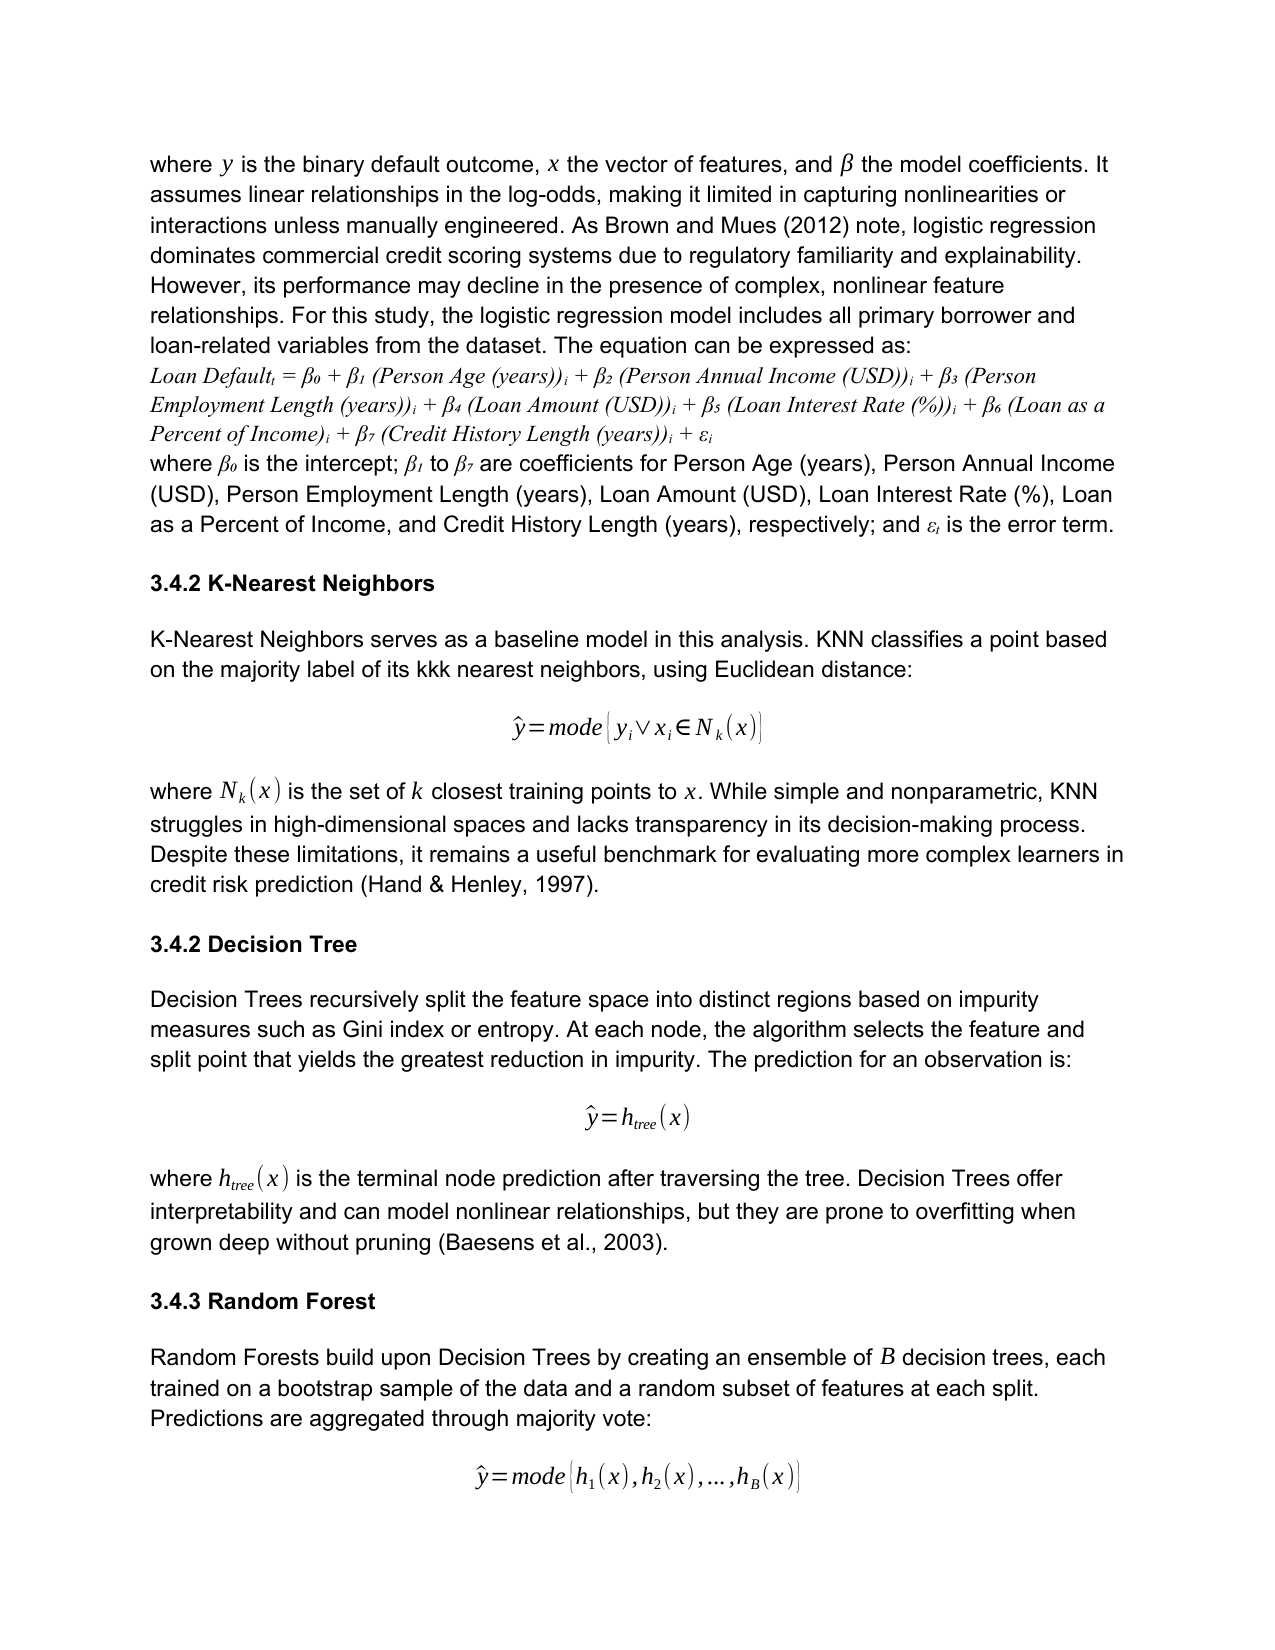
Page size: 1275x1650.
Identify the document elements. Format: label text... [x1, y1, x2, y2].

subtitle 3.4.2 K-Nearest Neighbors [150, 570, 1125, 597]
subtitle 3.4.2 Decision Tree [150, 931, 1125, 957]
text where β₀​ is the intercept; β₁ to ​β₇ are coefficients for Person Age (years), Person Annual Income (USD), Person Employment Length (years), Loan Amount (USD), Loan Interest Rate (%), Loan as a Percent of Income, and Credit History Length (years), respectively; and εₜ​ is the error term. [150, 450, 1125, 537]
text where is the set of closest training points to . While simple and nonparametric, KNN struggles in high-dimensional spaces and lacks transparency in its decision-making process. Despite these limitations, it remains a useful benchmark for evaluating more complex learners in credit risk prediction (Hand & Henley, 1997). [150, 775, 1125, 898]
text Decision Trees recursively split the feature space into distinct regions based on impurity measures such as Gini index or entropy. At each node, the algorithm selects the feature and split point that yields the greatest reduction in impurity. The prediction for an observation is: [150, 986, 1125, 1073]
text K-Nearest Neighbors serves as a baseline model in this analysis. KNN classifies a point based on the majority label of its kkk nearest neighbors, using Euclidean distance: [150, 626, 1125, 682]
subtitle 3.4.3 Random Forest [150, 1288, 1125, 1314]
text where is the binary default outcome, the vector of features, and the model coefficients. It assumes linear relationships in the log-odds, making it limited in capturing nonlinearities or interactions unless manually engineered. As Brown and Mues (2012) note, logistic regression dominates commercial credit scoring systems due to regulatory familiarity and explainability. However, its performance may decline in the presence of complex, nonlinear feature relationships. For this study, the logistic regression model includes all primary borrower and loan-related variables from the dataset. The equation can be expressed as: [150, 150, 1125, 359]
text where is the terminal node prediction after traversing the tree. Decision Trees offer interpretability and can model nonlinear relationships, but they are prone to overfitting when grown deep without pruning (Baesens et al., 2003). [150, 1162, 1125, 1255]
text Loan Defaultₜ = β₀ + β₁ (Person Age (years))i + β₂ (Person Annual Income (USD))i + β₃ (Person Employment Length (years))i + β₄ (Loan Amount (USD))i + β₅ (Loan Interest Rate (%))i + β₆ (Loan as a Percent of Income)i + β₇ (Credit History Length (years))i + εi [150, 363, 1125, 446]
text Random Forests build upon Decision Trees by creating an ensemble of decision trees, each trained on a bootstrap sample of the data and a random subset of features at each split. Predictions are aggregated through majority vote: [150, 1343, 1125, 1431]
